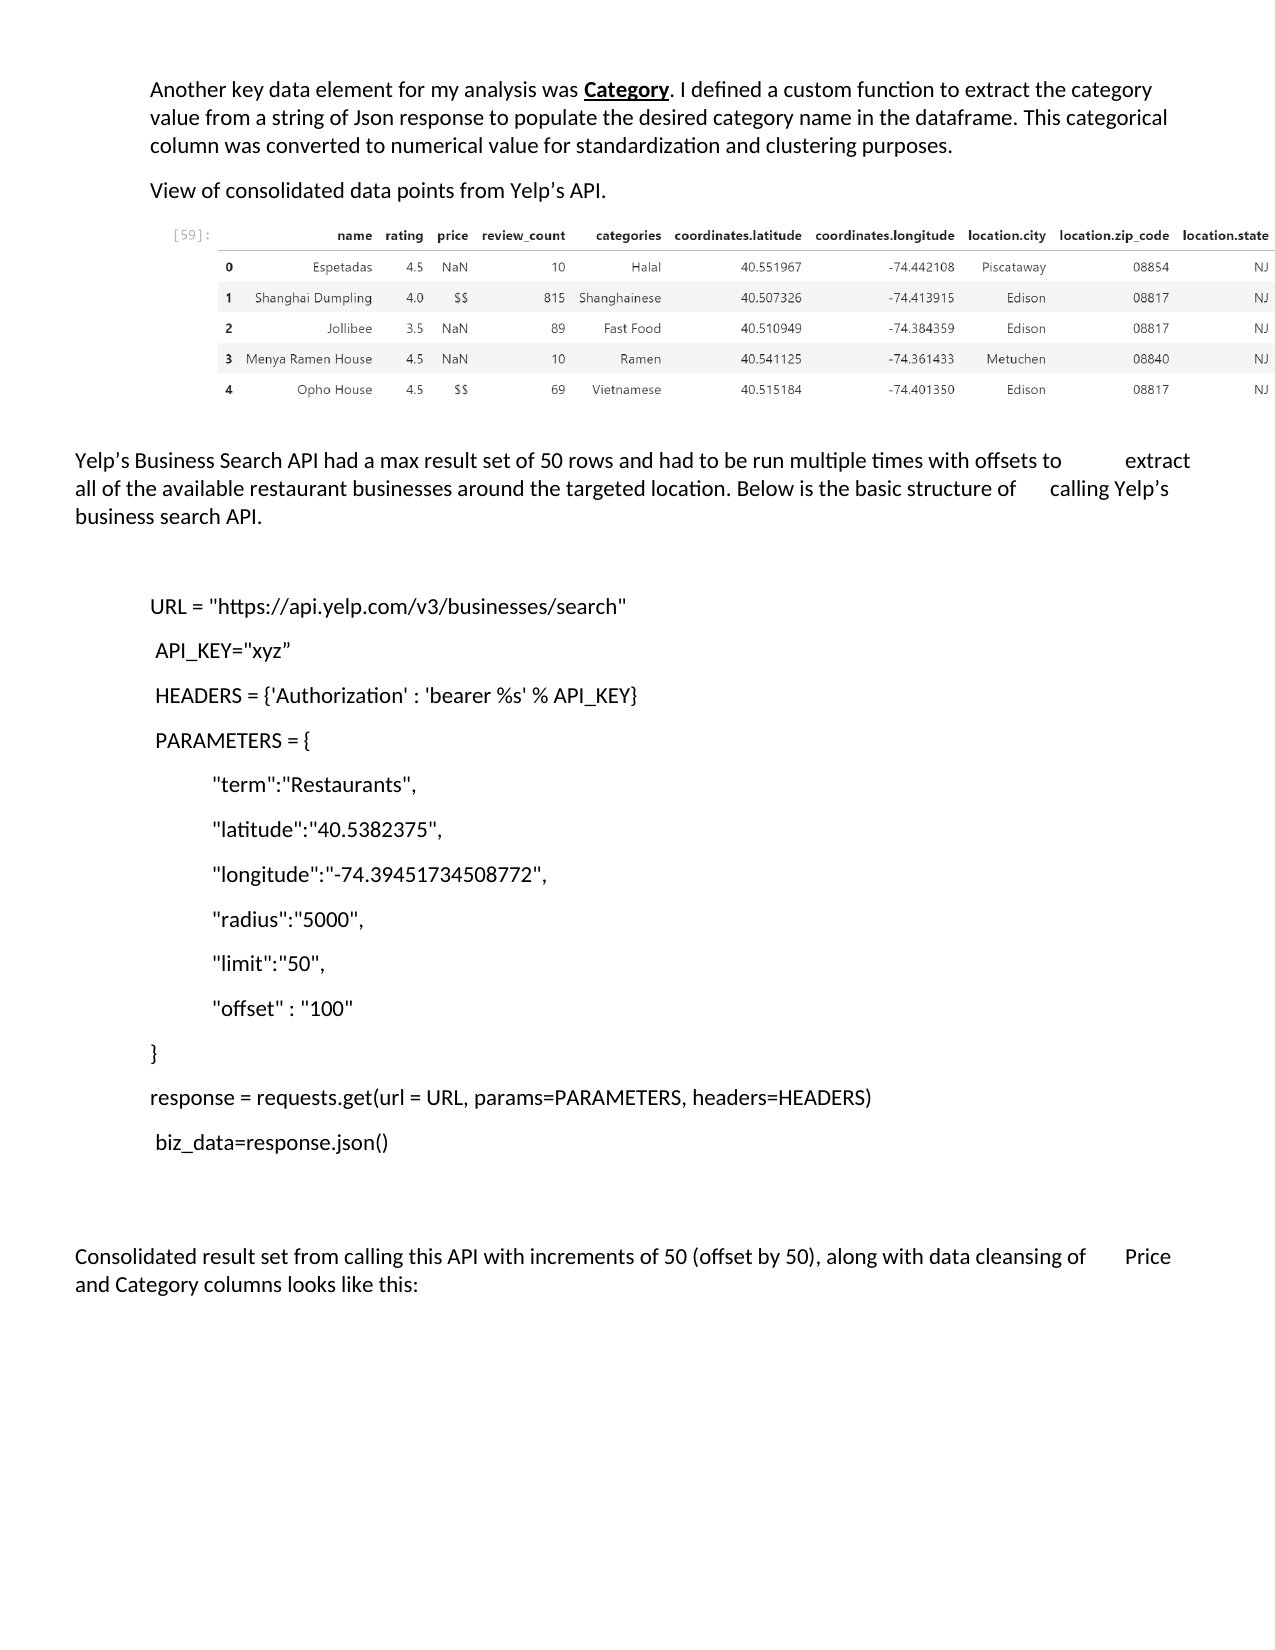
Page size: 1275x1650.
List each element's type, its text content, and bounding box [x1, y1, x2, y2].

text Yelp’s Business Search API had a max result set of 50 rows and had to be run multiple times with offsets to extract all of the available restaurant businesses around the targeted location. Below is the basic structure of calling Yelp’s business search API. [75, 446, 1200, 531]
text View of consolidated data points from Yelp’s API. [150, 176, 1200, 204]
text PARAMETERS = { [150, 726, 1200, 754]
text URL = "https://api.yelp.com/v3/businesses/search" [150, 592, 1200, 620]
text Another key data element for my analysis was Category. I defined a custom function to extract the category value from a string of Json response to populate the desired category name in the dataframe. This categorical column was converted to numerical value for standardization and clustering purposes. [150, 75, 1200, 159]
text } [150, 1039, 1200, 1067]
text Consolidated result set from calling this API with increments of 50 (offset by 50), along with data cleansing of Price and Category columns looks like this: [75, 1242, 1200, 1298]
text "radius":"5000", [150, 905, 1200, 933]
text "term":"Restaurants", [150, 771, 1200, 799]
text API_KEY="xyz” [150, 637, 1200, 664]
text "offset" : "100" [150, 994, 1200, 1022]
text response = requests.get(url = URL, params=PARAMETERS, headers=HEADERS) [150, 1083, 1200, 1111]
text HEADERS = {'Authorization' : 'bearer %s' % API_KEY} [150, 681, 1200, 709]
text "latitude":"40.5382375", [150, 815, 1200, 843]
text biz_data=response.json() [150, 1128, 1200, 1156]
text "longitude":"-74.39451734508772", [150, 860, 1200, 888]
text "limit":"50", [150, 949, 1200, 977]
